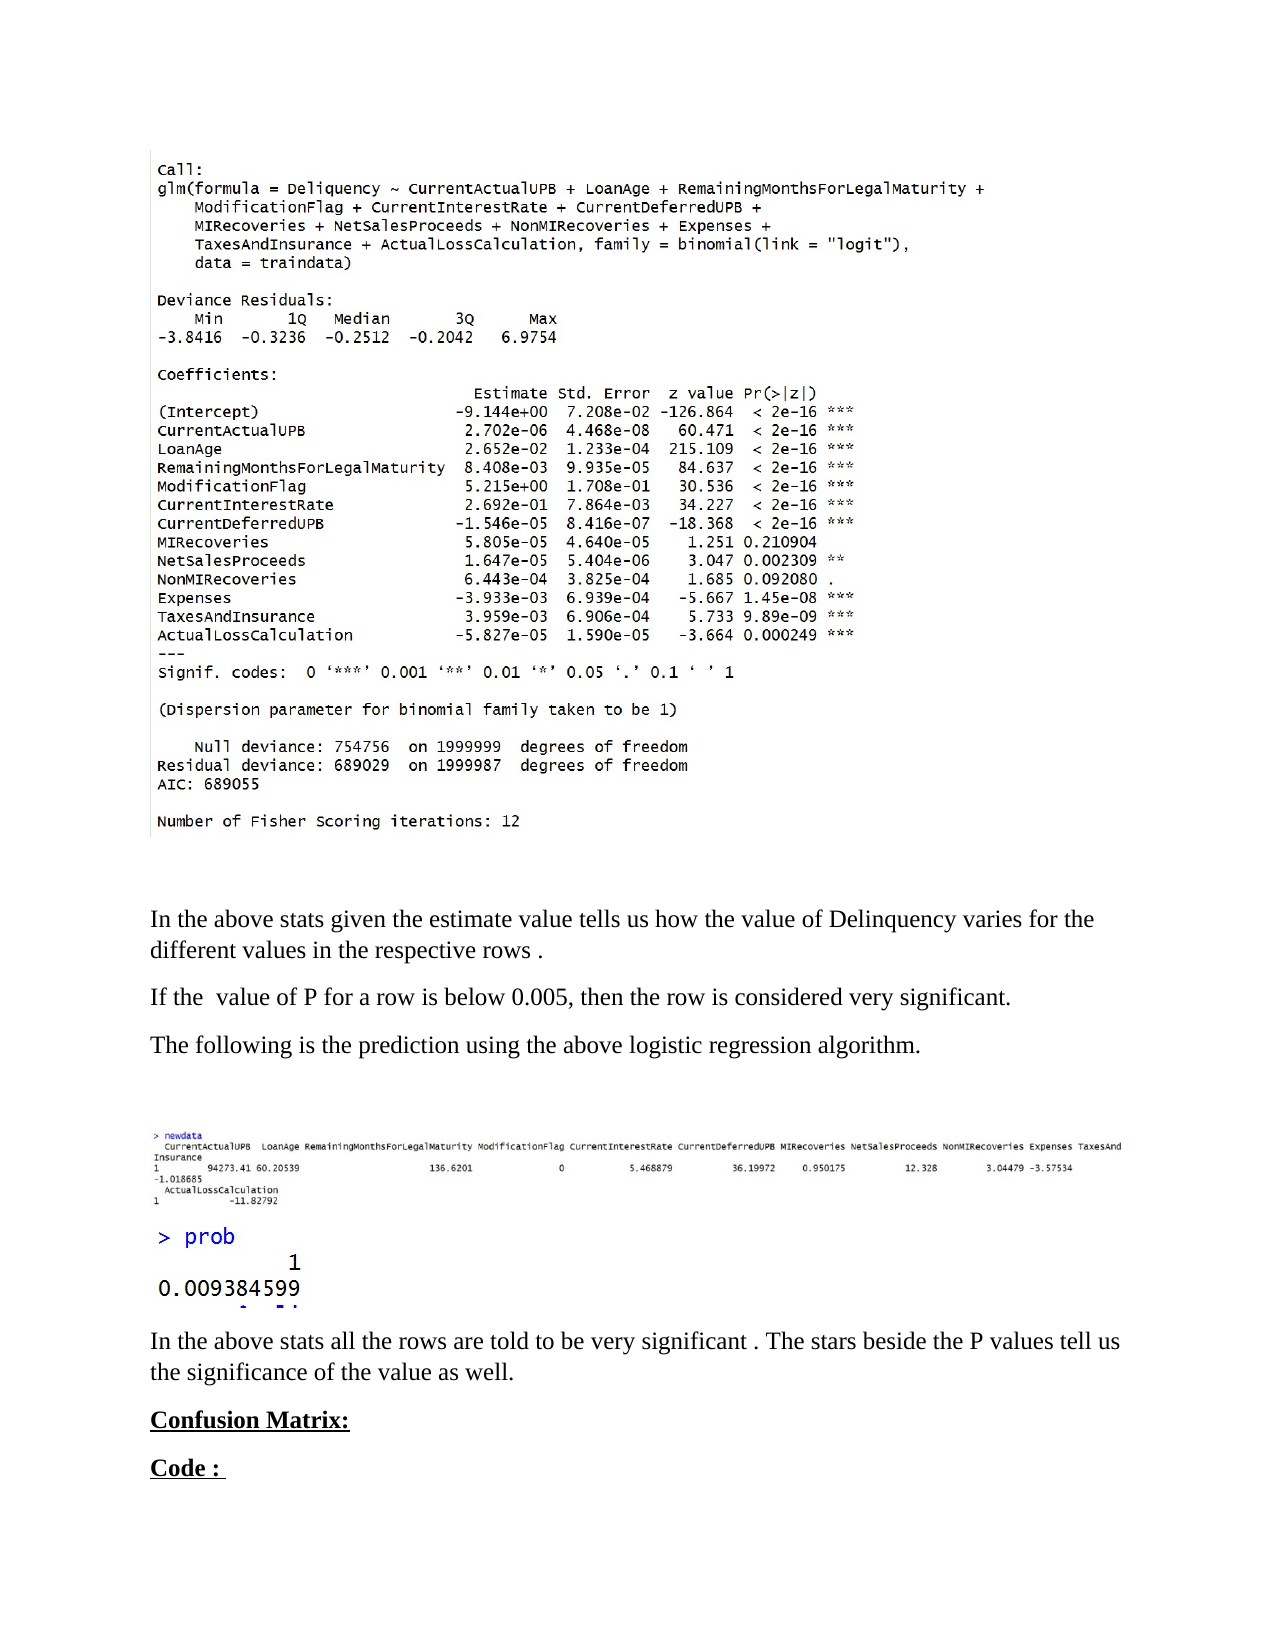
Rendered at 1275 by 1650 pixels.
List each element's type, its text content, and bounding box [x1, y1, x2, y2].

text In the above stats given the estimate value tells us how the value of Delinquency varies for the different values in the respective rows . [150, 904, 1125, 963]
text If the value of P for a row is below 0.005, then the row is considered very significant. [150, 982, 1125, 1011]
picture [150, 1130, 1125, 1207]
text The following is the prediction using the above logistic regression algorithm. [150, 1030, 1125, 1059]
picture [150, 150, 989, 837]
text Confusion Matrix: [150, 1405, 1125, 1434]
picture [150, 1225, 371, 1308]
text Code : [150, 1453, 1125, 1482]
text In the above stats all the rows are told to be very significant . The stars beside the P values tell us the significance of the value as well. [150, 1326, 1125, 1386]
